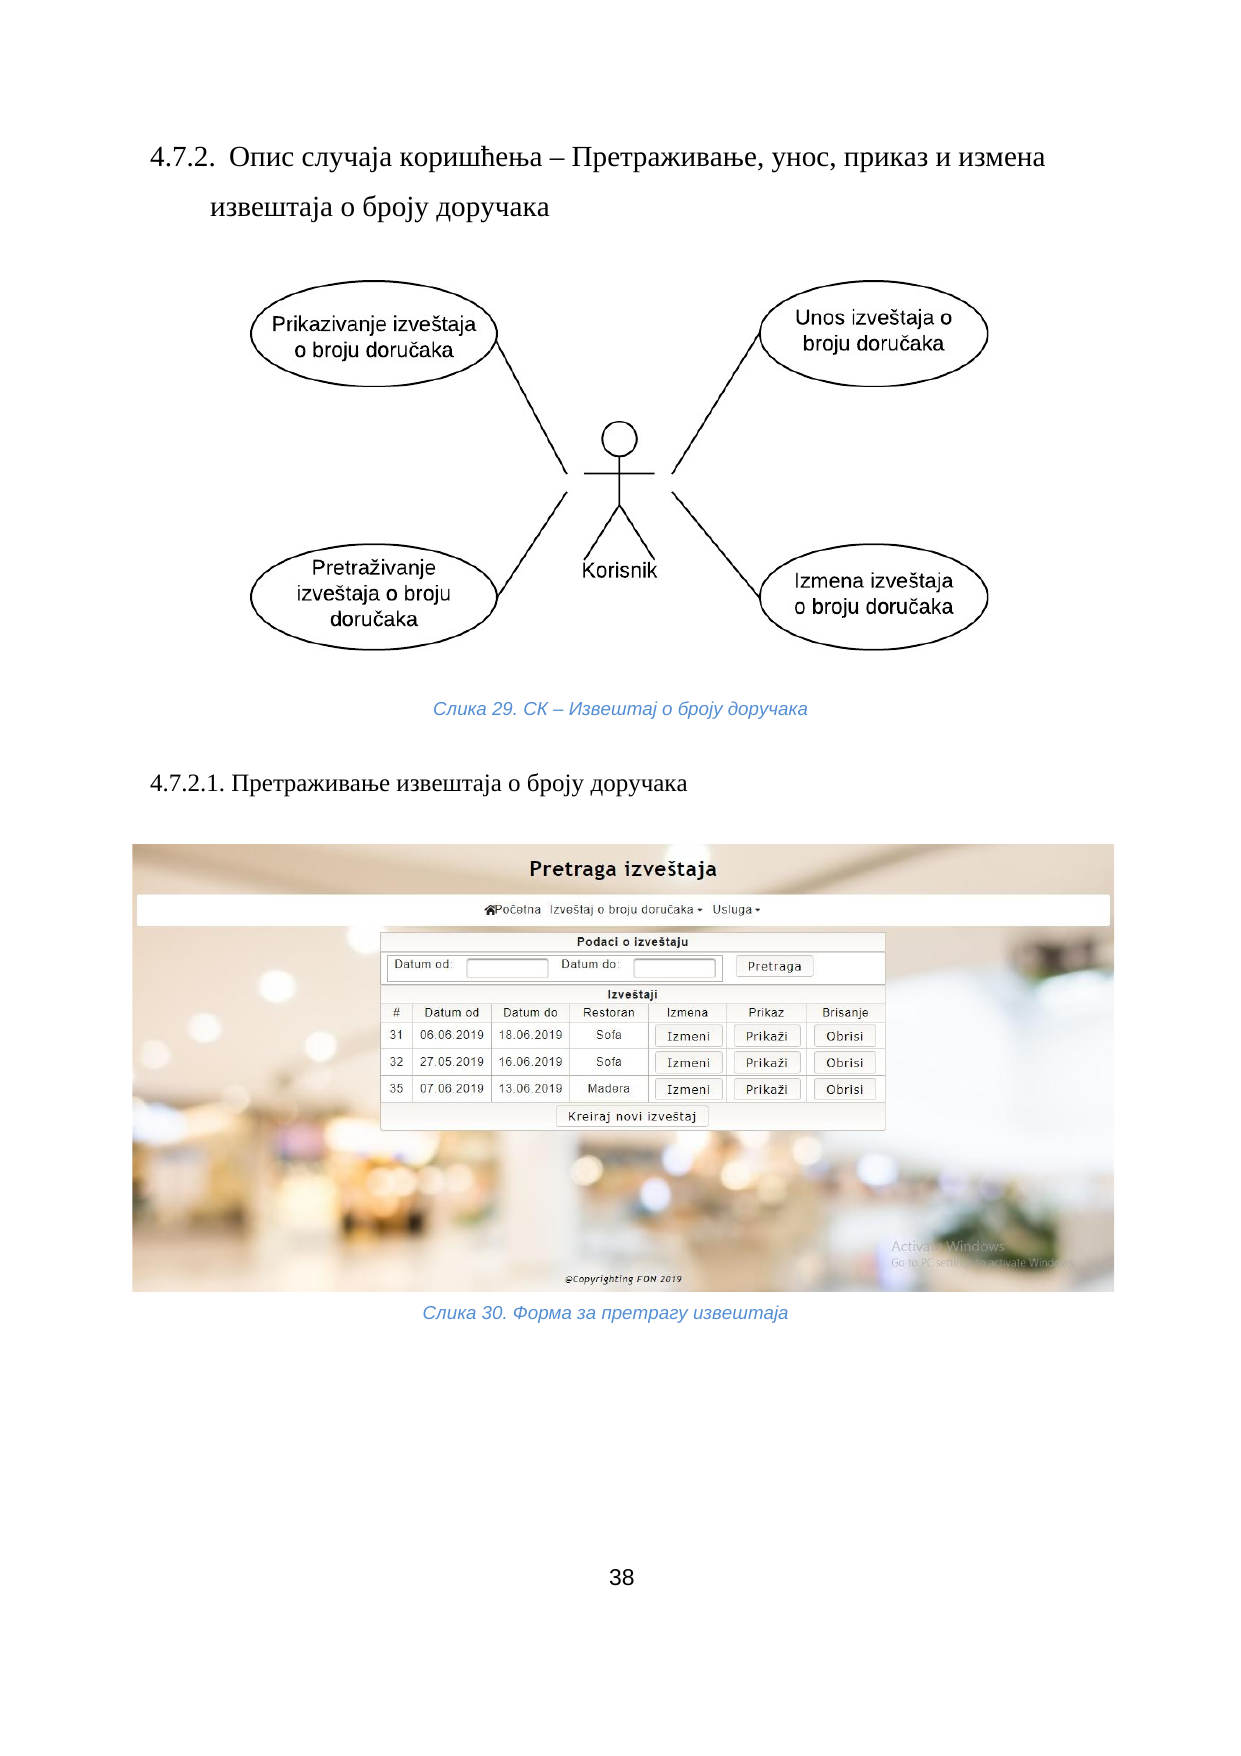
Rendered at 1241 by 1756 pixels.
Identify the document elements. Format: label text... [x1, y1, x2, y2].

subtitle Претраживање извештаја о броју доручака [150, 768, 1232, 796]
subtitle Опис случаја коришћења – Претраживање, унос, приказ и измена извештаја о броју доручака [150, 139, 1091, 222]
text Слика 30. Форма за претрагу извештаја [189, 1292, 1021, 1323]
picture [249, 280, 989, 651]
picture [132, 844, 1115, 1292]
text Слика 29. СК – Извештај о броју доручака [189, 698, 1051, 719]
